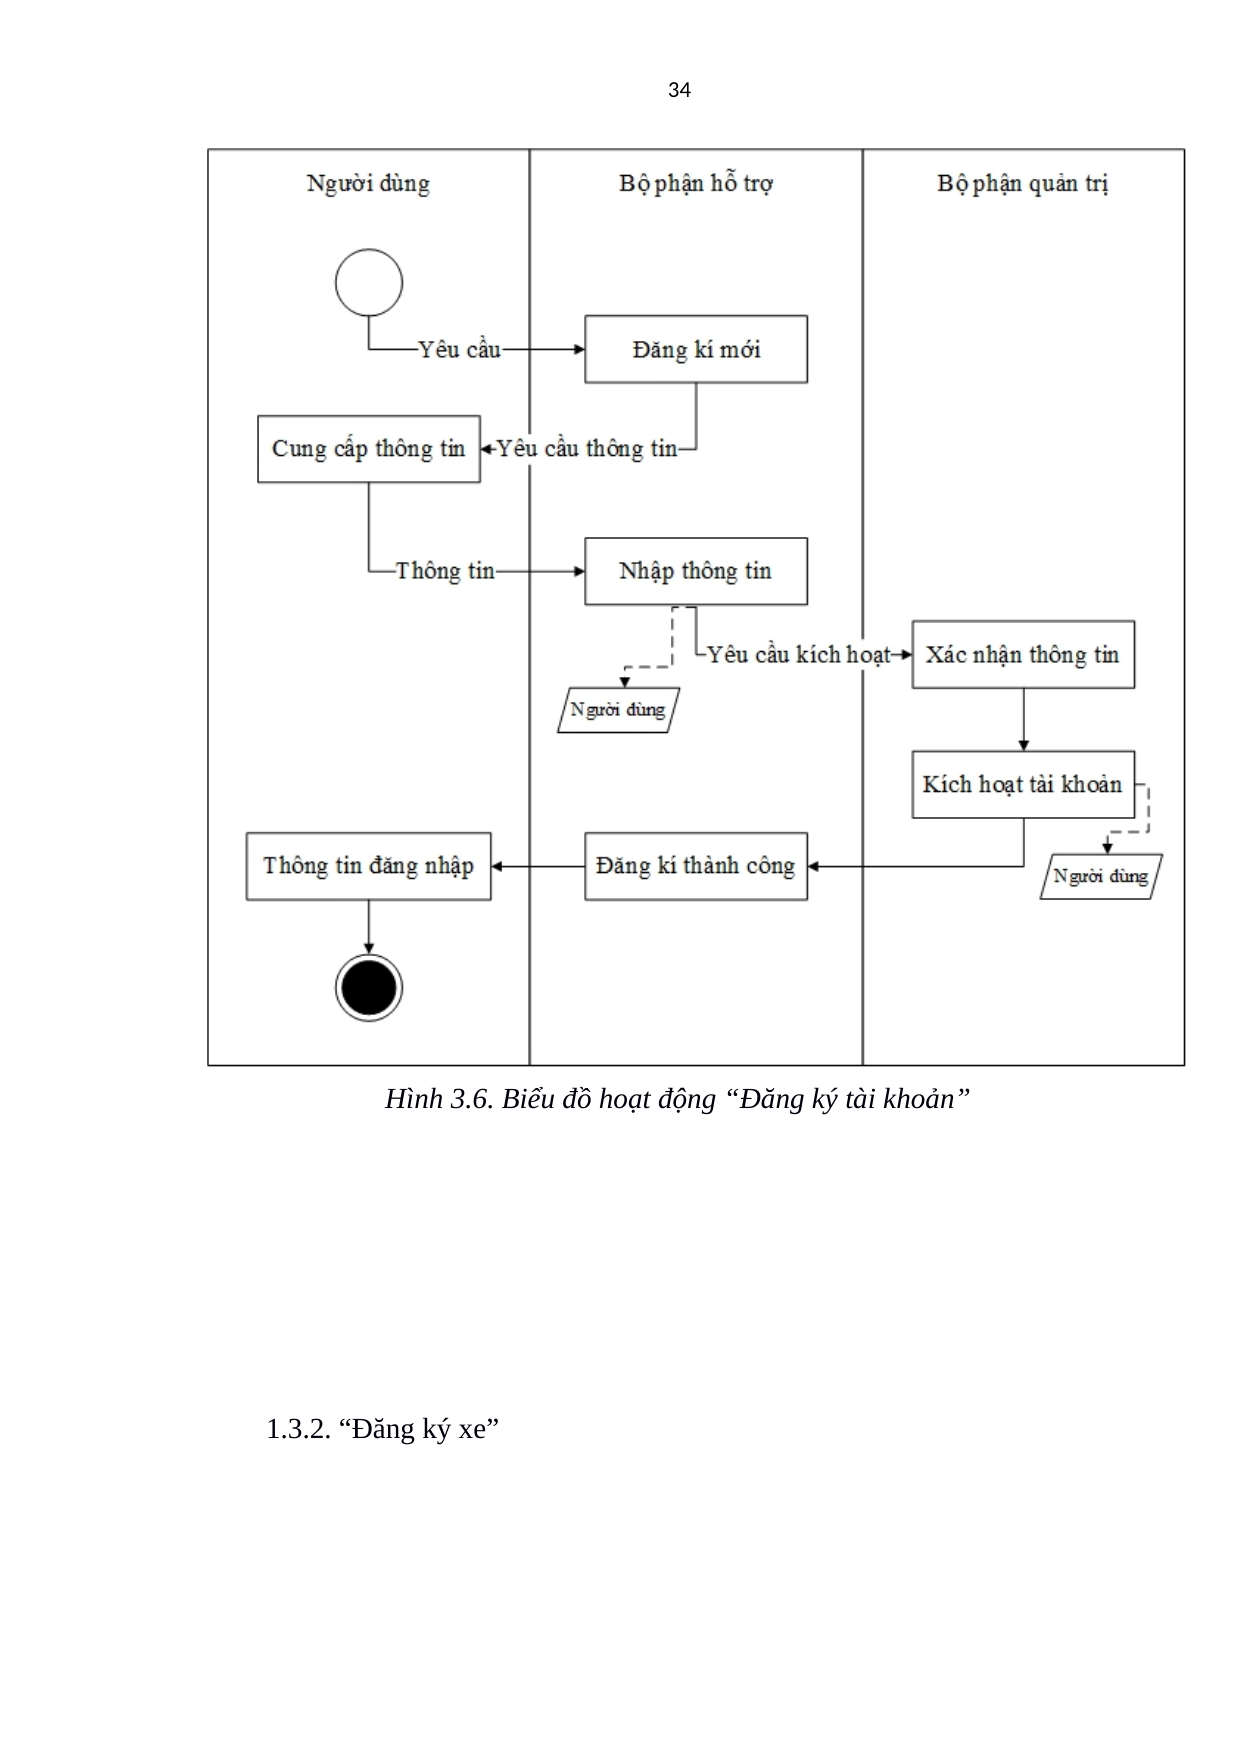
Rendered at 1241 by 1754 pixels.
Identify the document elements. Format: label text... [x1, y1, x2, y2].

text 1.3.2. “Đăng ký xe” [207, 1412, 1152, 1445]
text Hình 3.6. Biểu đồ hoạt động “Đăng ký tài khoản” [207, 1081, 1152, 1115]
picture [206, 147, 1187, 1068]
